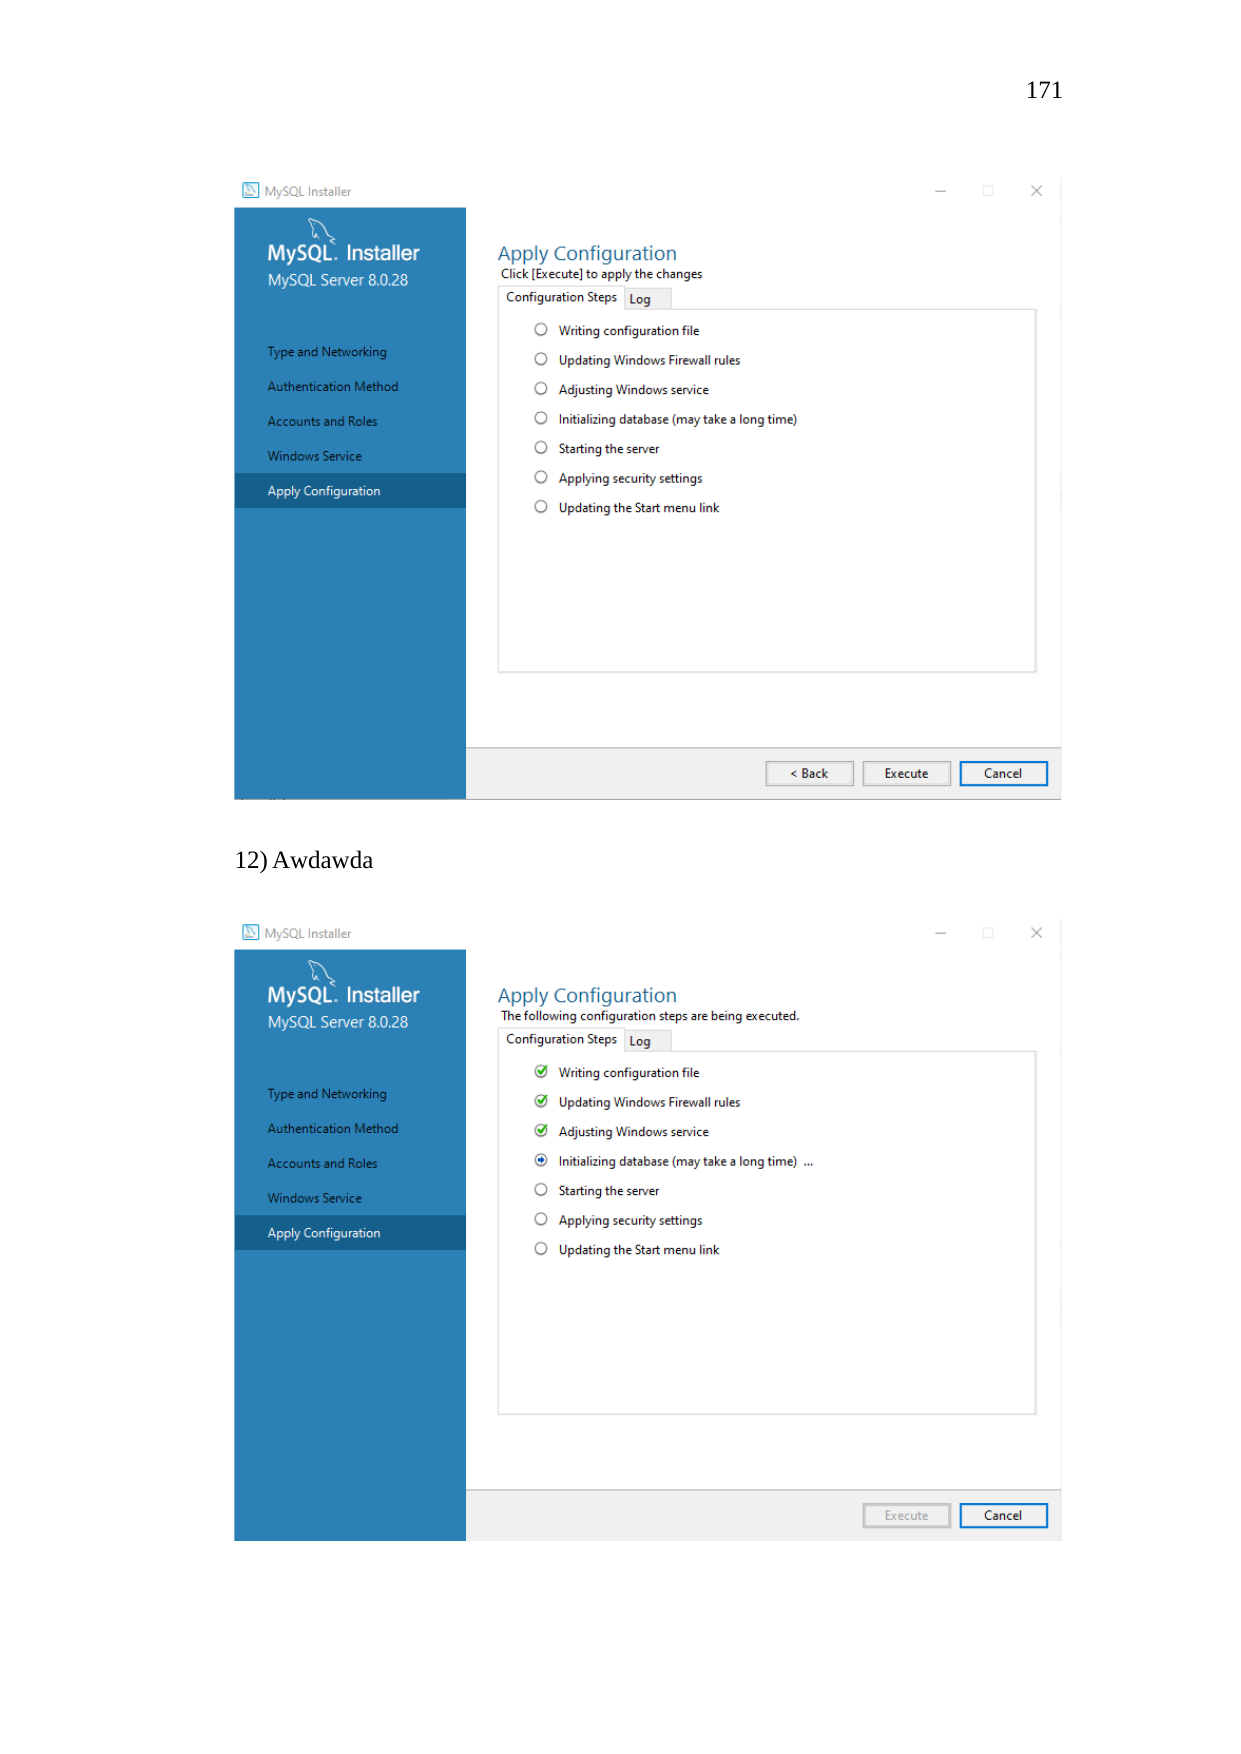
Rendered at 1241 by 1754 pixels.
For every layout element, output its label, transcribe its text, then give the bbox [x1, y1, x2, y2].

list Awdawda [234, 845, 1063, 874]
picture [234, 177, 1062, 800]
picture [234, 919, 1062, 1541]
